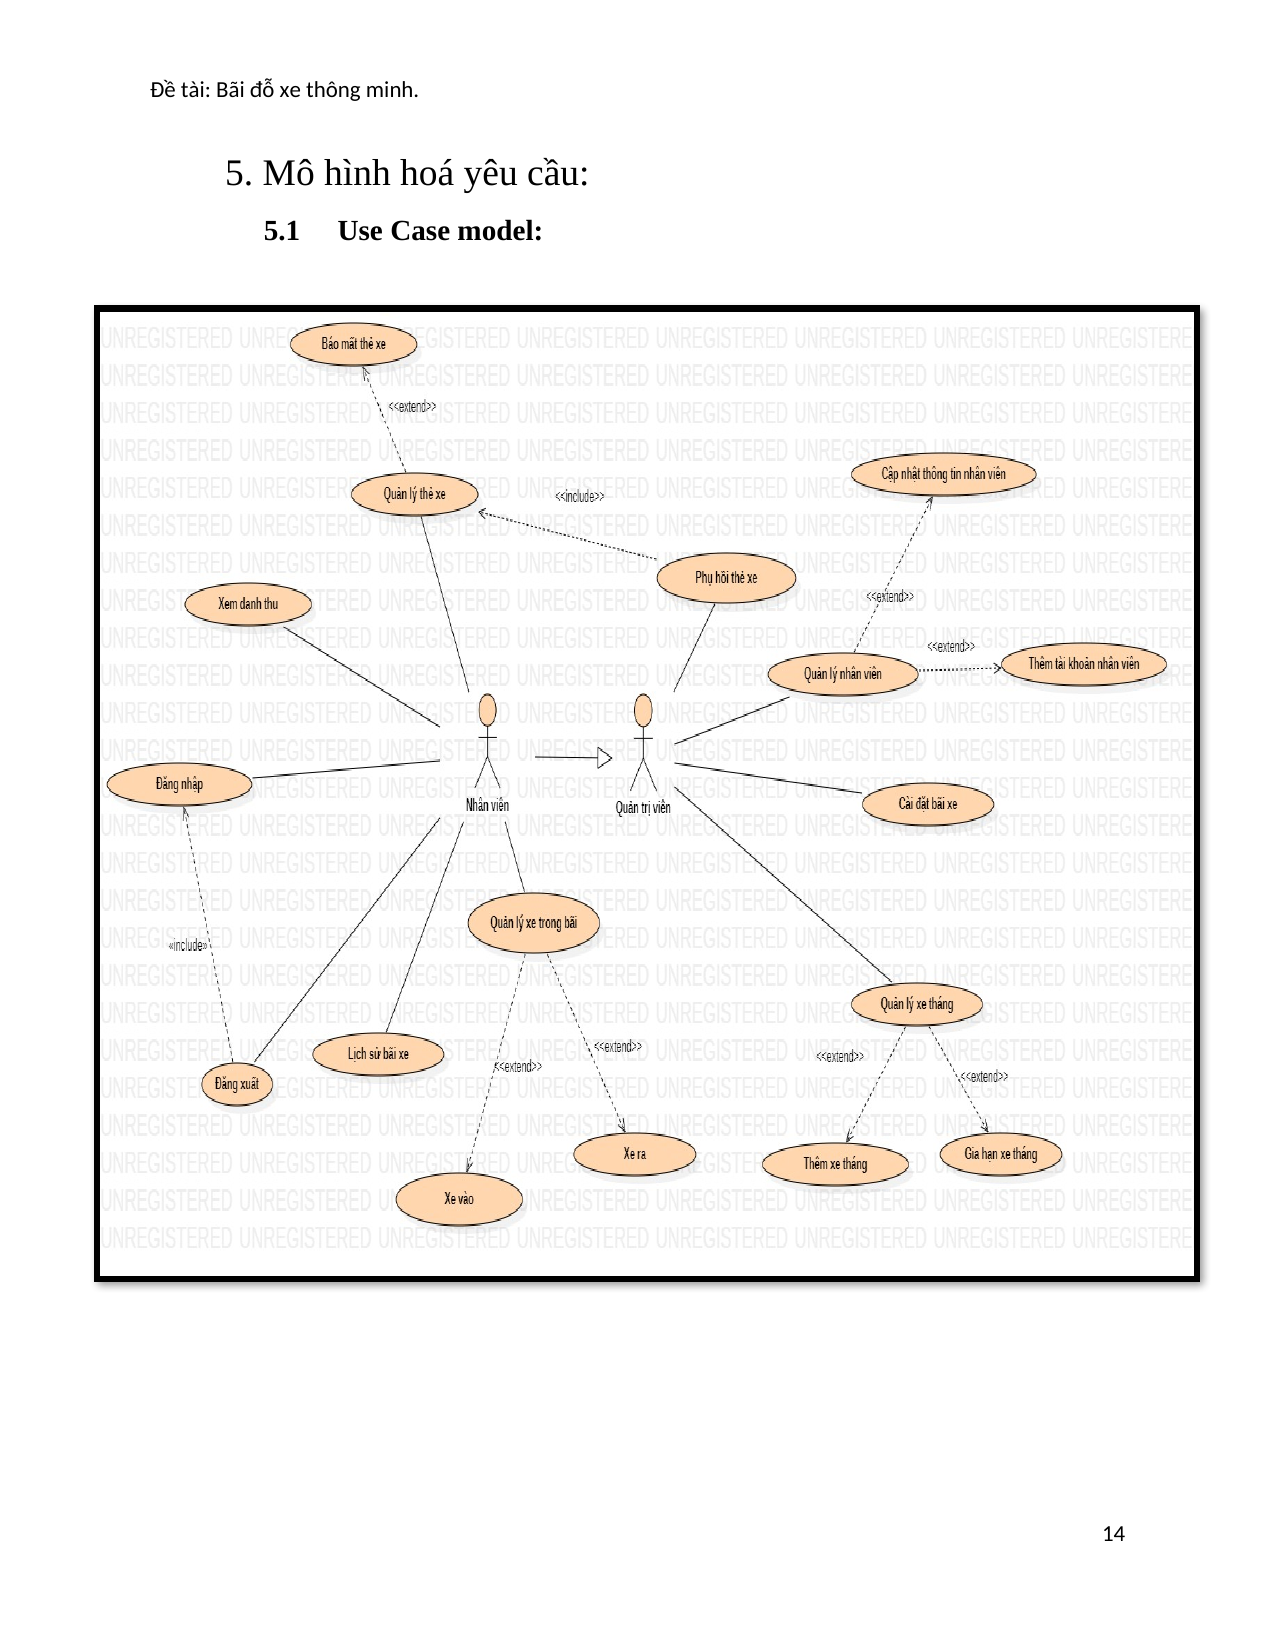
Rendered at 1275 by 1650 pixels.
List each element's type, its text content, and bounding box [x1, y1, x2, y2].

picture [100, 312, 1194, 1276]
text Use Case model: [300, 213, 1125, 247]
text Mô hình hoá yêu cầu: [225, 150, 1125, 193]
